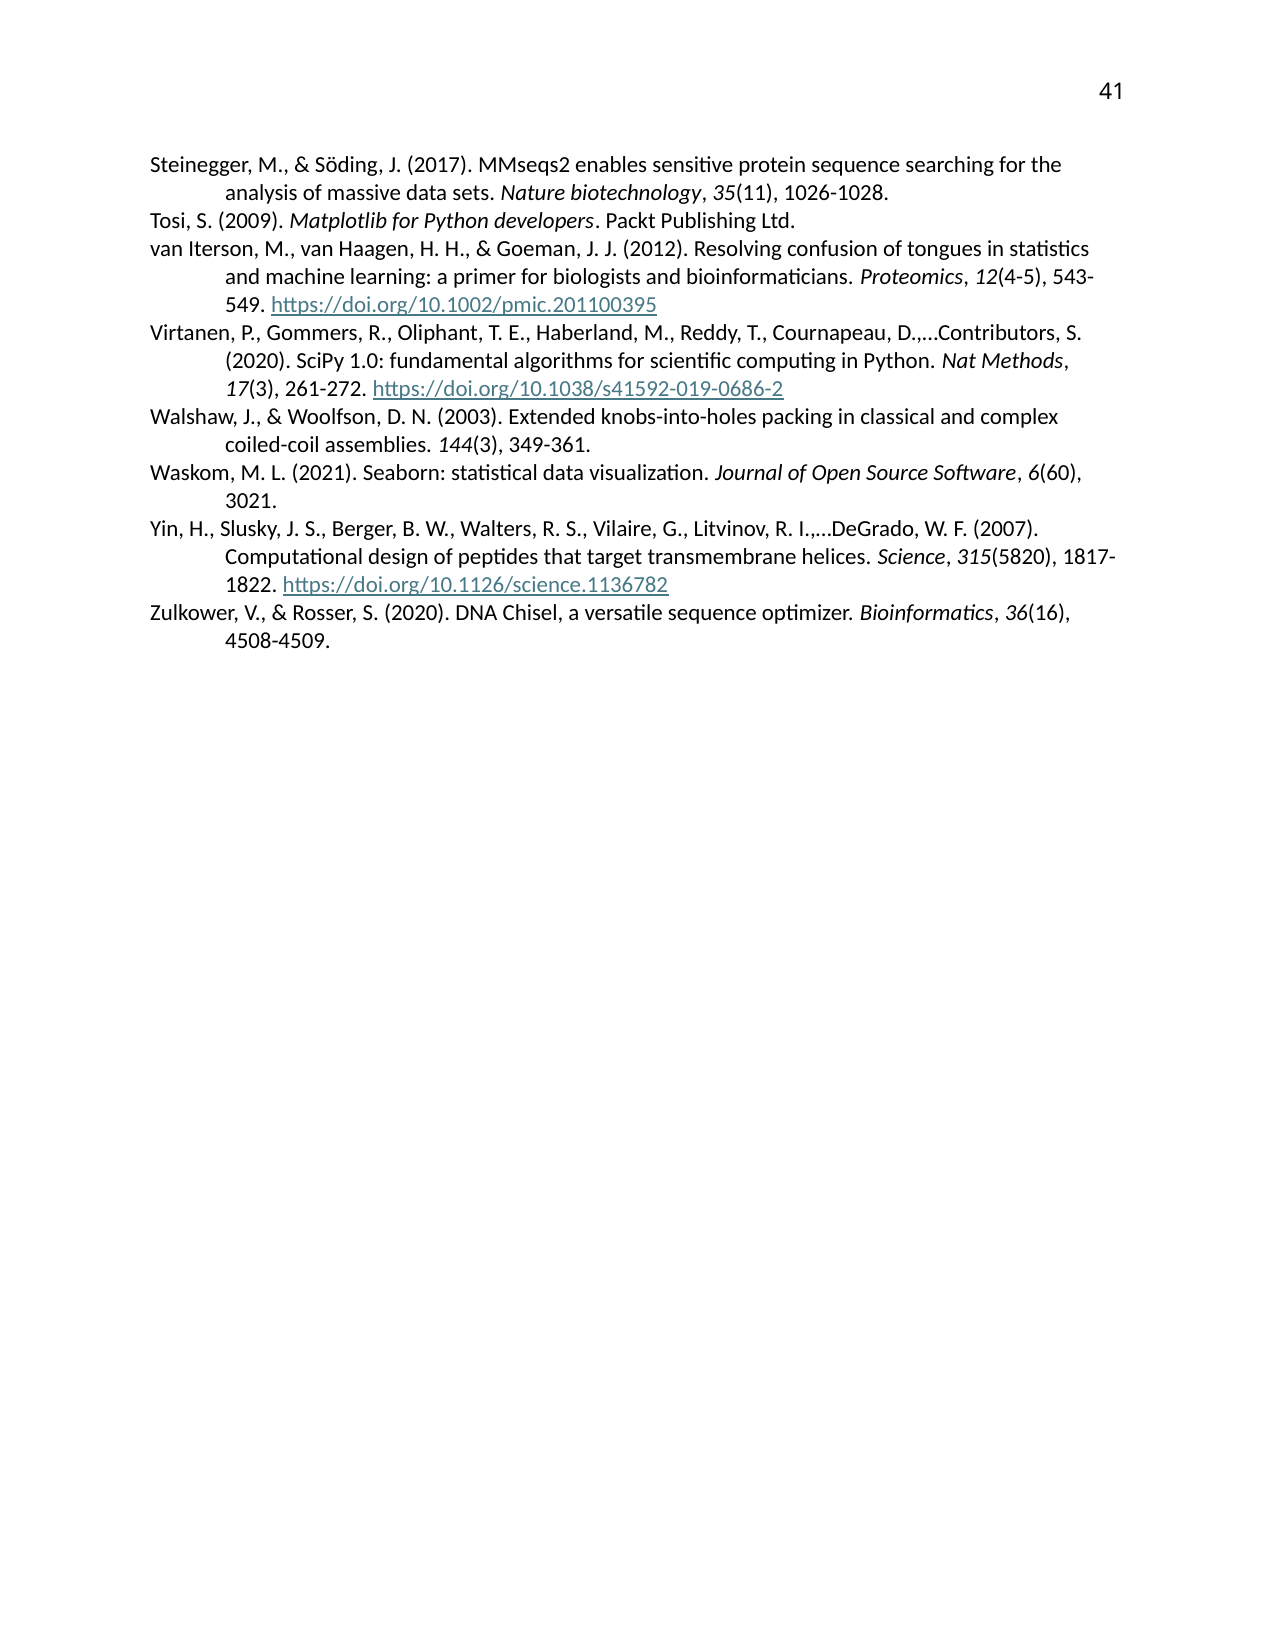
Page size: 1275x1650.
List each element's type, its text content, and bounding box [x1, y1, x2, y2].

text van Iterson, M., van Haagen, H. H., & Goeman, J. J. (2012). Resolving confusion of tongues in statistics and machine learning: a primer for biologists and bioinformaticians. Proteomics, 12(4-5), 543-549. https://doi.org/10.1002/pmic.201100395 [150, 234, 1125, 318]
text Zulkower, V., & Rosser, S. (2020). DNA Chisel, a versatile sequence optimizer. Bioinformatics, 36(16), 4508-4509. [150, 598, 1125, 654]
text Steinegger, M., & Söding, J. (2017). MMseqs2 enables sensitive protein sequence searching for the analysis of massive data sets. Nature biotechnology, 35(11), 1026-1028. [150, 150, 1125, 206]
text Walshaw, J., & Woolfson, D. N. (2003). Extended knobs-into-holes packing in classical and complex coiled-coil assemblies. 144(3), 349-361. [150, 402, 1125, 458]
text Tosi, S. (2009). Matplotlib for Python developers. Packt Publishing Ltd. [150, 206, 1125, 234]
text Virtanen, P., Gommers, R., Oliphant, T. E., Haberland, M., Reddy, T., Cournapeau, D.,…Contributors, S. (2020). SciPy 1.0: fundamental algorithms for scientific computing in Python. Nat Methods, 17(3), 261-272. https://doi.org/10.1038/s41592-019-0686-2 [150, 318, 1125, 402]
text Yin, H., Slusky, J. S., Berger, B. W., Walters, R. S., Vilaire, G., Litvinov, R. I.,…DeGrado, W. F. (2007). Computational design of peptides that target transmembrane helices. Science, 315(5820), 1817-1822. https://doi.org/10.1126/science.1136782 [150, 514, 1125, 598]
text Waskom, M. L. (2021). Seaborn: statistical data visualization. Journal of Open Source Software, 6(60), 3021. [150, 458, 1125, 514]
